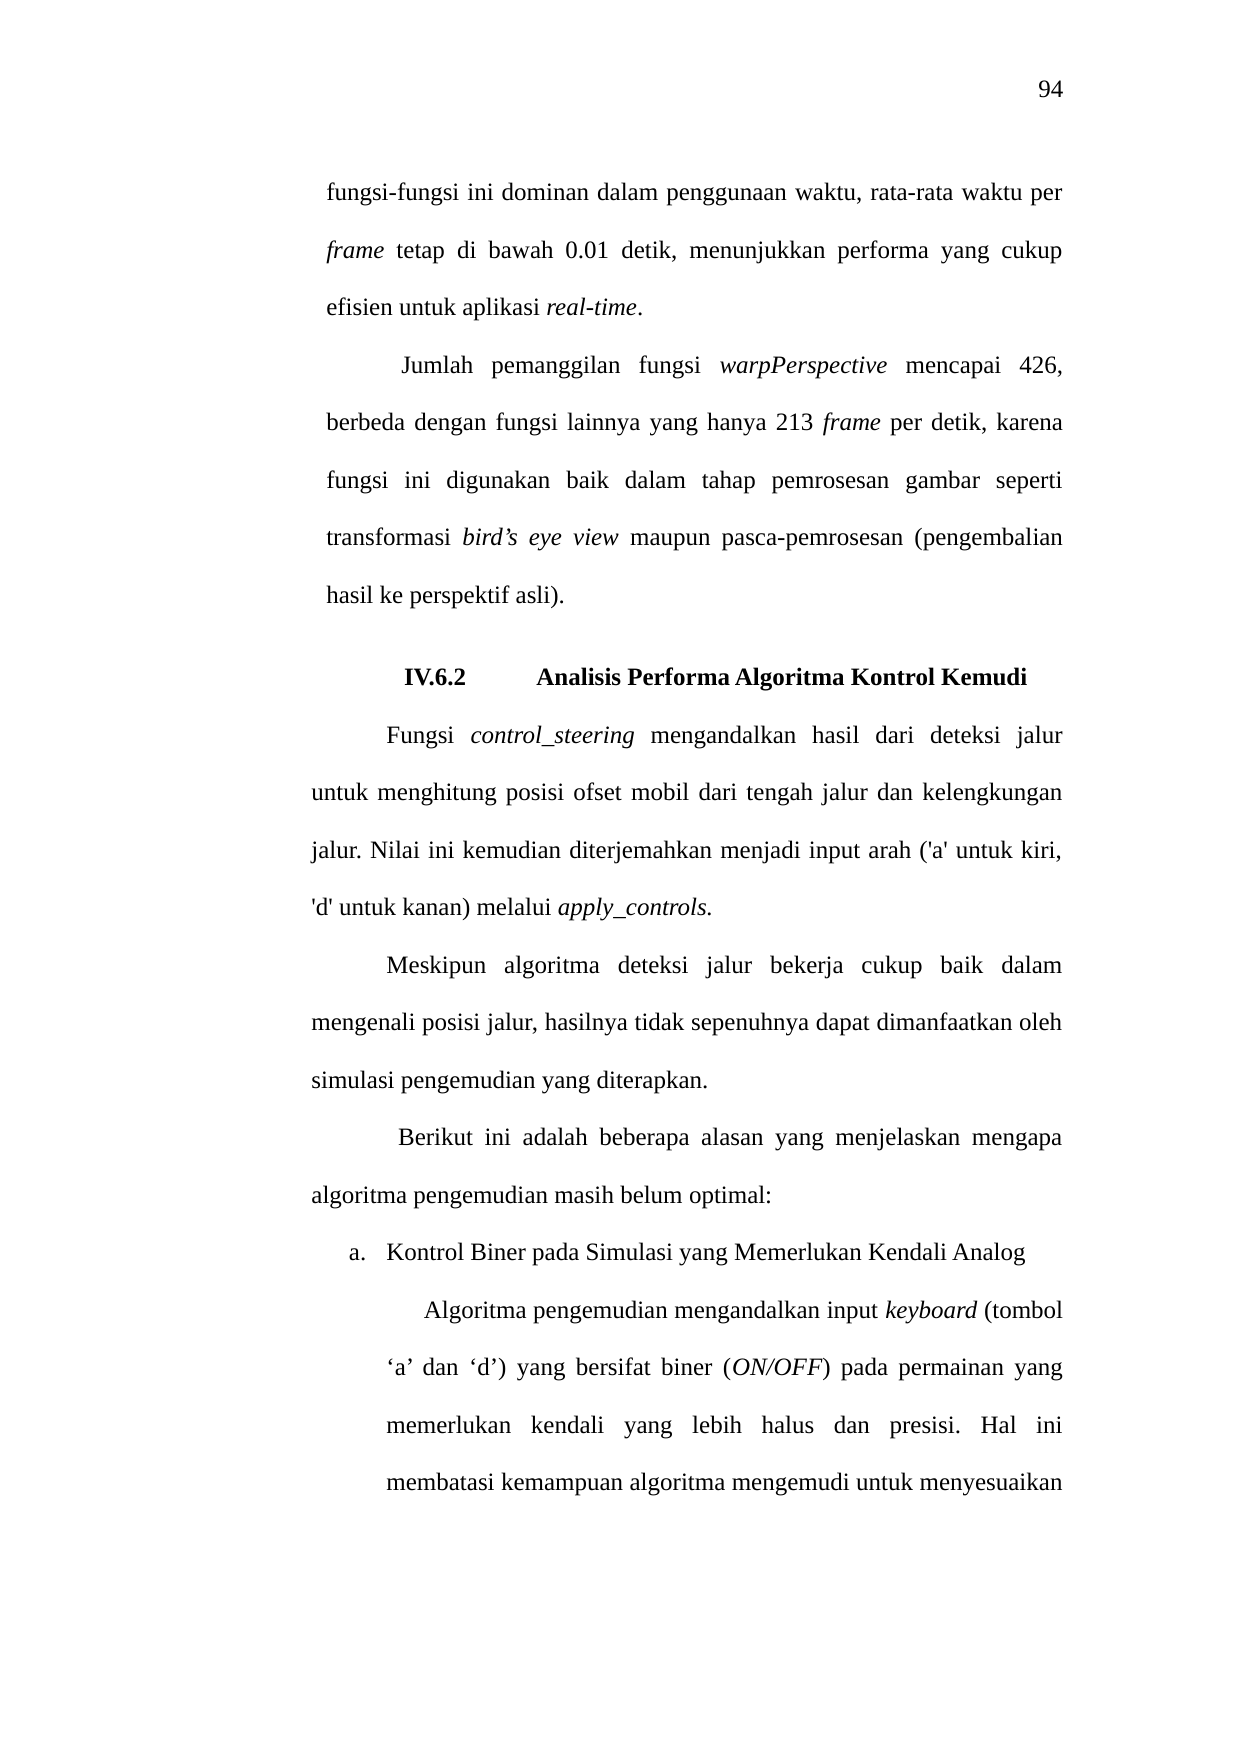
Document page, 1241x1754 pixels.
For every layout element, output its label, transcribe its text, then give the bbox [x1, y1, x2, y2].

text Jumlah pemanggilan fungsi warpPerspective mencapai 426, berbeda dengan fungsi lainnya yang hanya 213 frame per detik, karena fungsi ini digunakan baik dalam tahap pemrosesan gambar seperti transformasi bird’s eye view maupun pasca-pemrosesan (pengembalian hasil ke perspektif asli). [326, 350, 1063, 608]
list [386, 1295, 1063, 1496]
text Meskipun algoritma deteksi jalur bekerja cukup baik dalam mengenali posisi jalur, hasilnya tidak sepenuhnya dapat dimanfaatkan oleh simulasi pengemudian yang diterapkan. [311, 950, 1063, 1093]
text Fungsi control_steering mengandalkan hasil dari deteksi jalur untuk menghitung posisi ofset mobil dari tengah jalur dan kelengkungan jalur. Nilai ini kemudian diterjemahkan menjadi input arah ('a' untuk kiri, 'd' untuk kanan) melalui apply_controls. [311, 720, 1063, 921]
text Berikut ini adalah beberapa alasan yang menjelaskan mengapa algoritma pengemudian masih belum optimal: [311, 1122, 1063, 1208]
subtitle Analisis Performa Algoritma Kontrol Kemudi [329, 662, 1063, 691]
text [326, 177, 1063, 321]
list Kontrol Biner pada Simulasi yang Memerlukan Kendali Analog [349, 1237, 1063, 1266]
